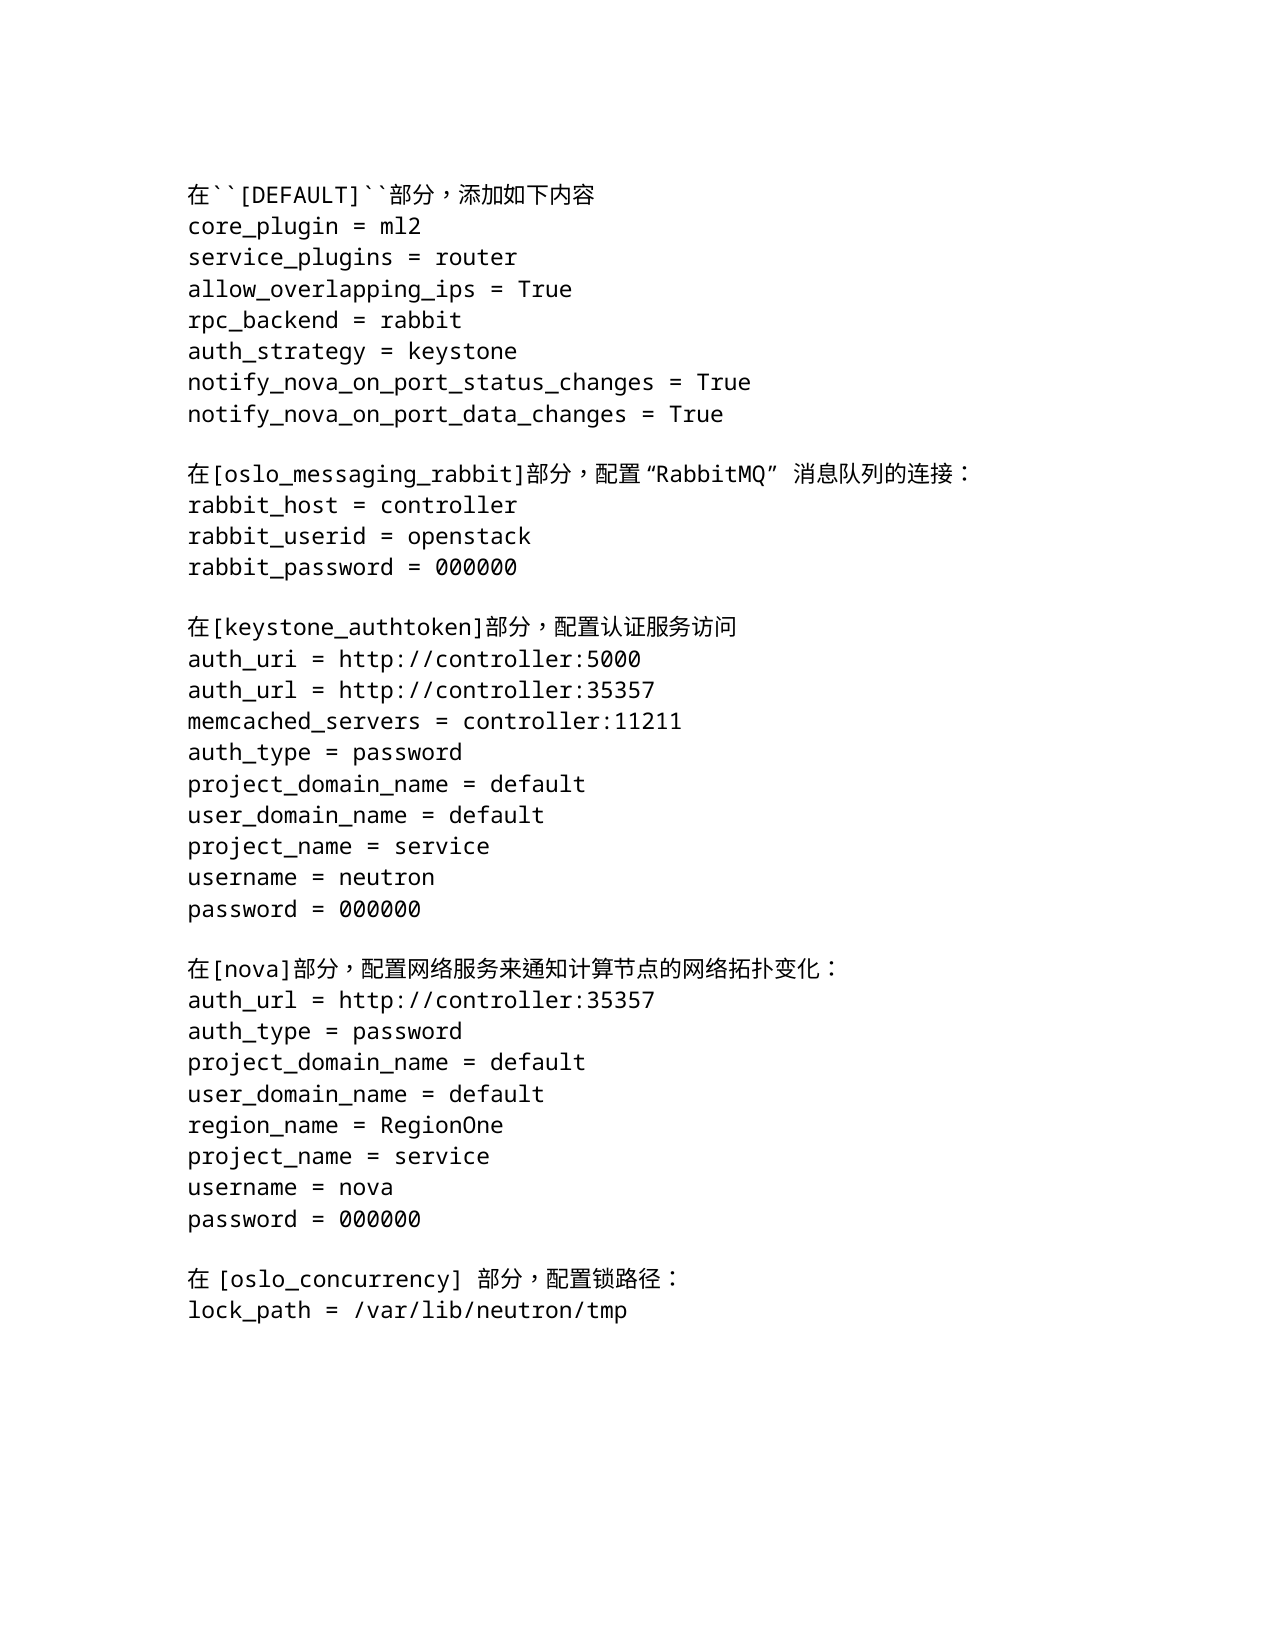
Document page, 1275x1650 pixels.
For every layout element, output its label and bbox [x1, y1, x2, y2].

text [187, 150, 1087, 1325]
